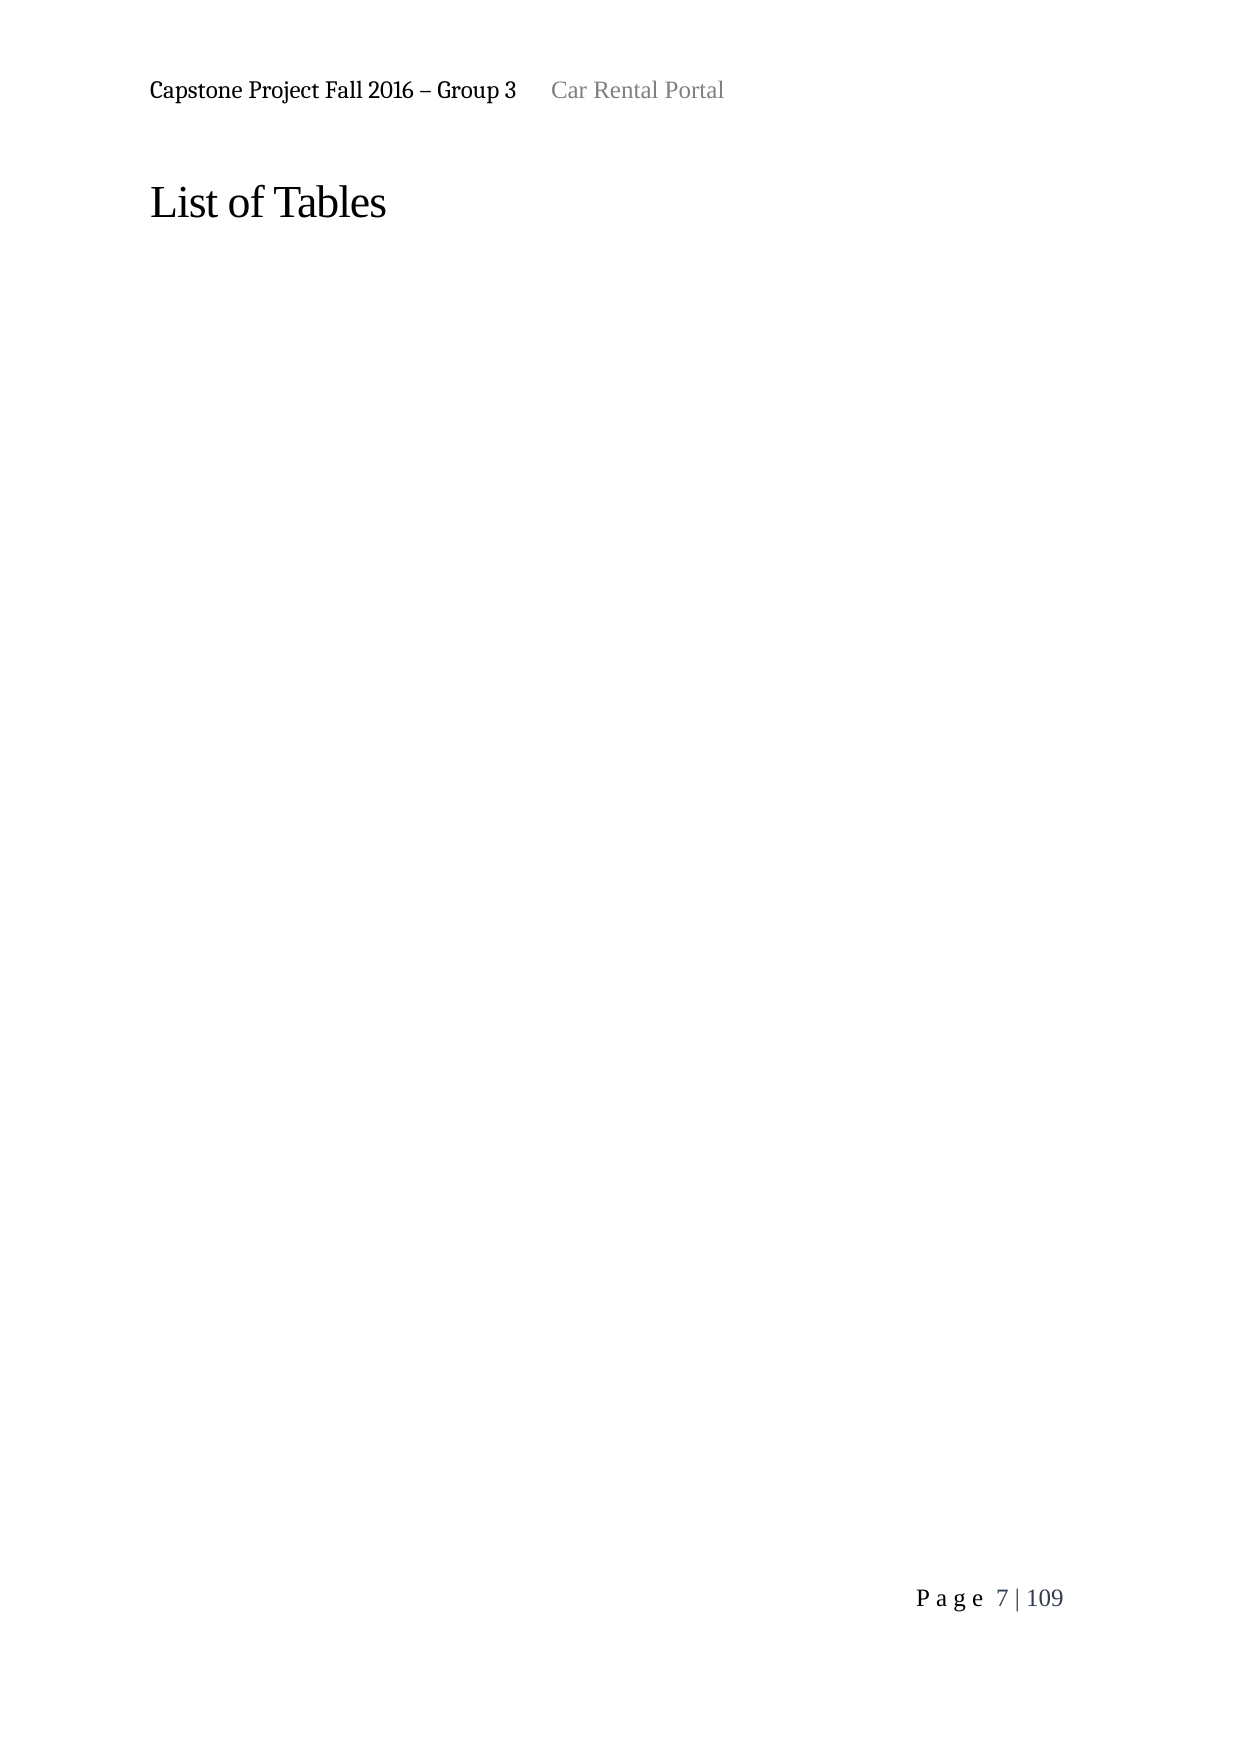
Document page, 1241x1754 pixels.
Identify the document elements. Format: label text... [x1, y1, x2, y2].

title List of Tables [150, 175, 1090, 228]
